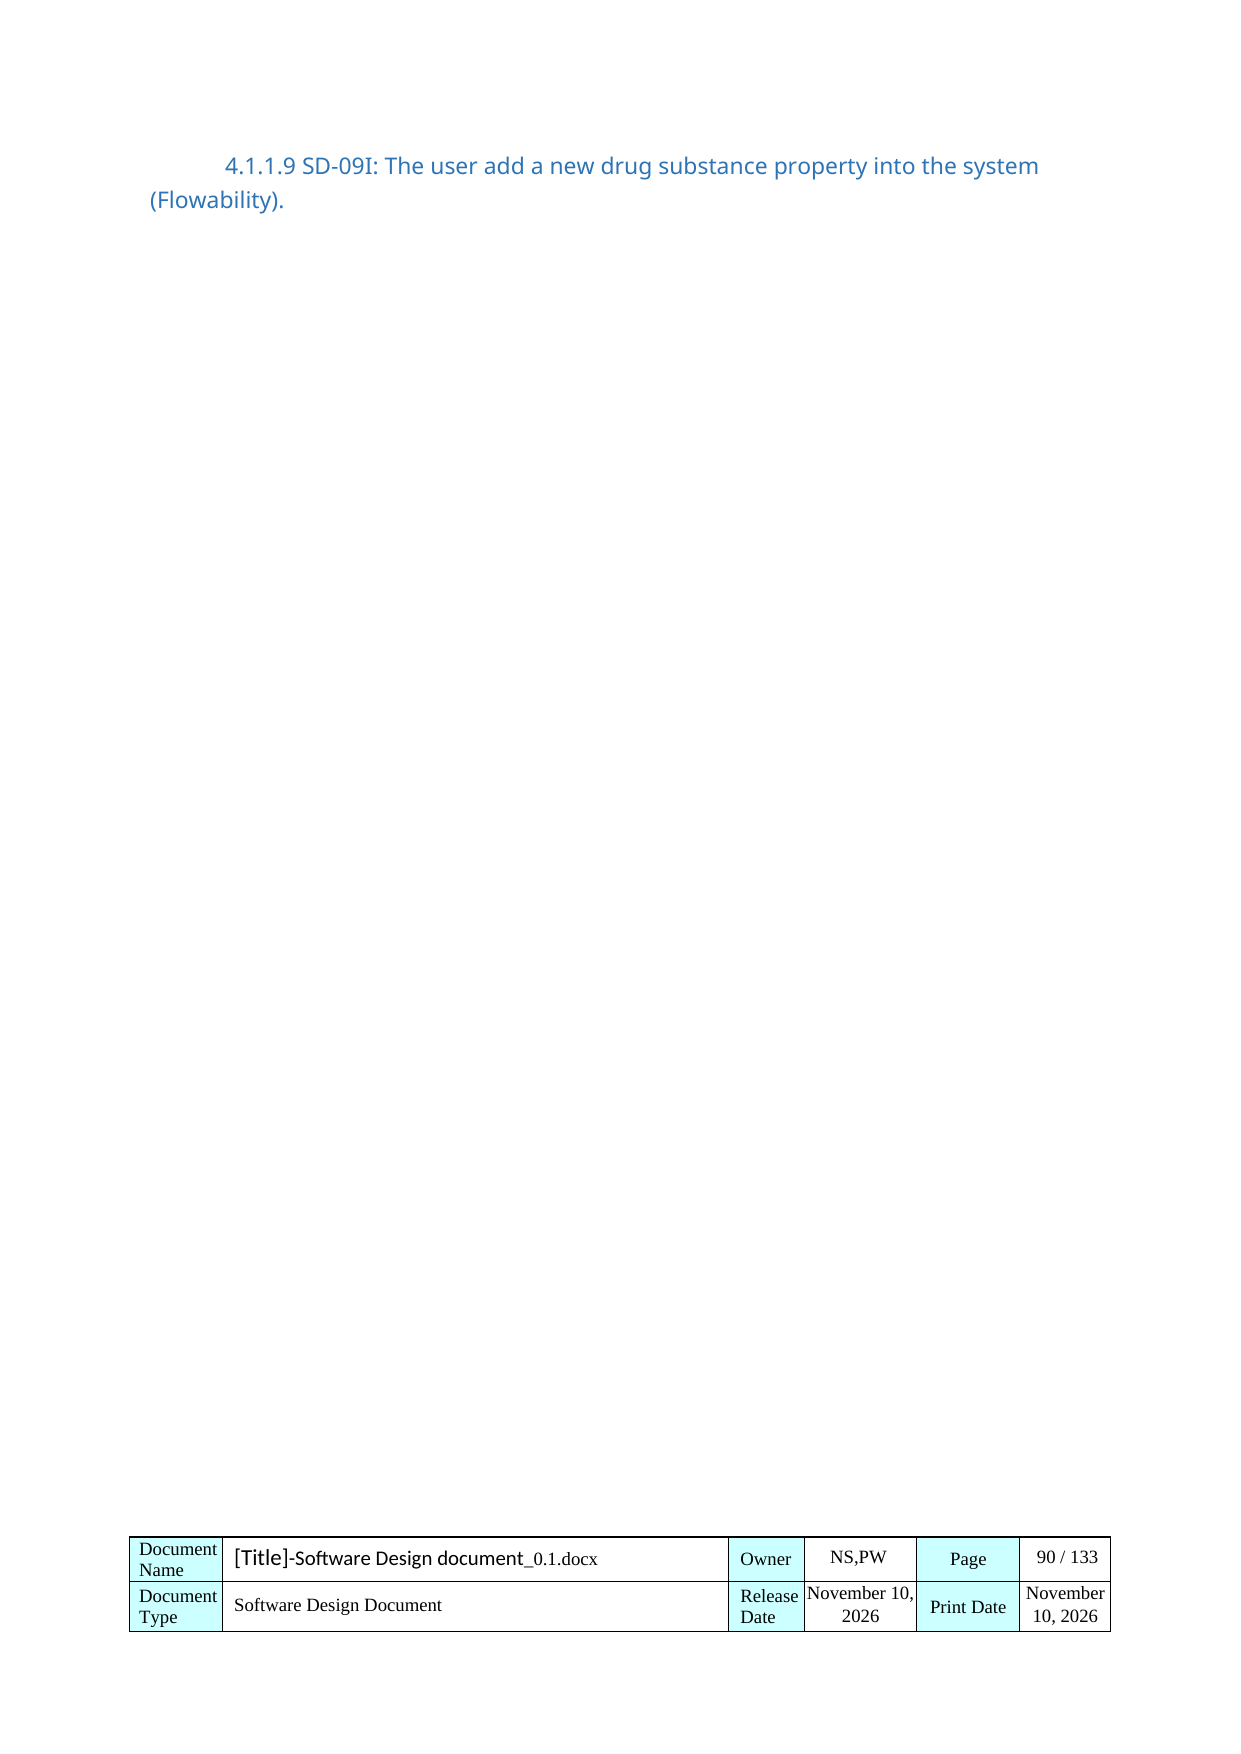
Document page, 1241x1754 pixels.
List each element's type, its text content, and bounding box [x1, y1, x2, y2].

subtitle 4.1.1.9 SD-09I: The user add a new drug substance property into the system (Flowability). [150, 150, 1090, 215]
